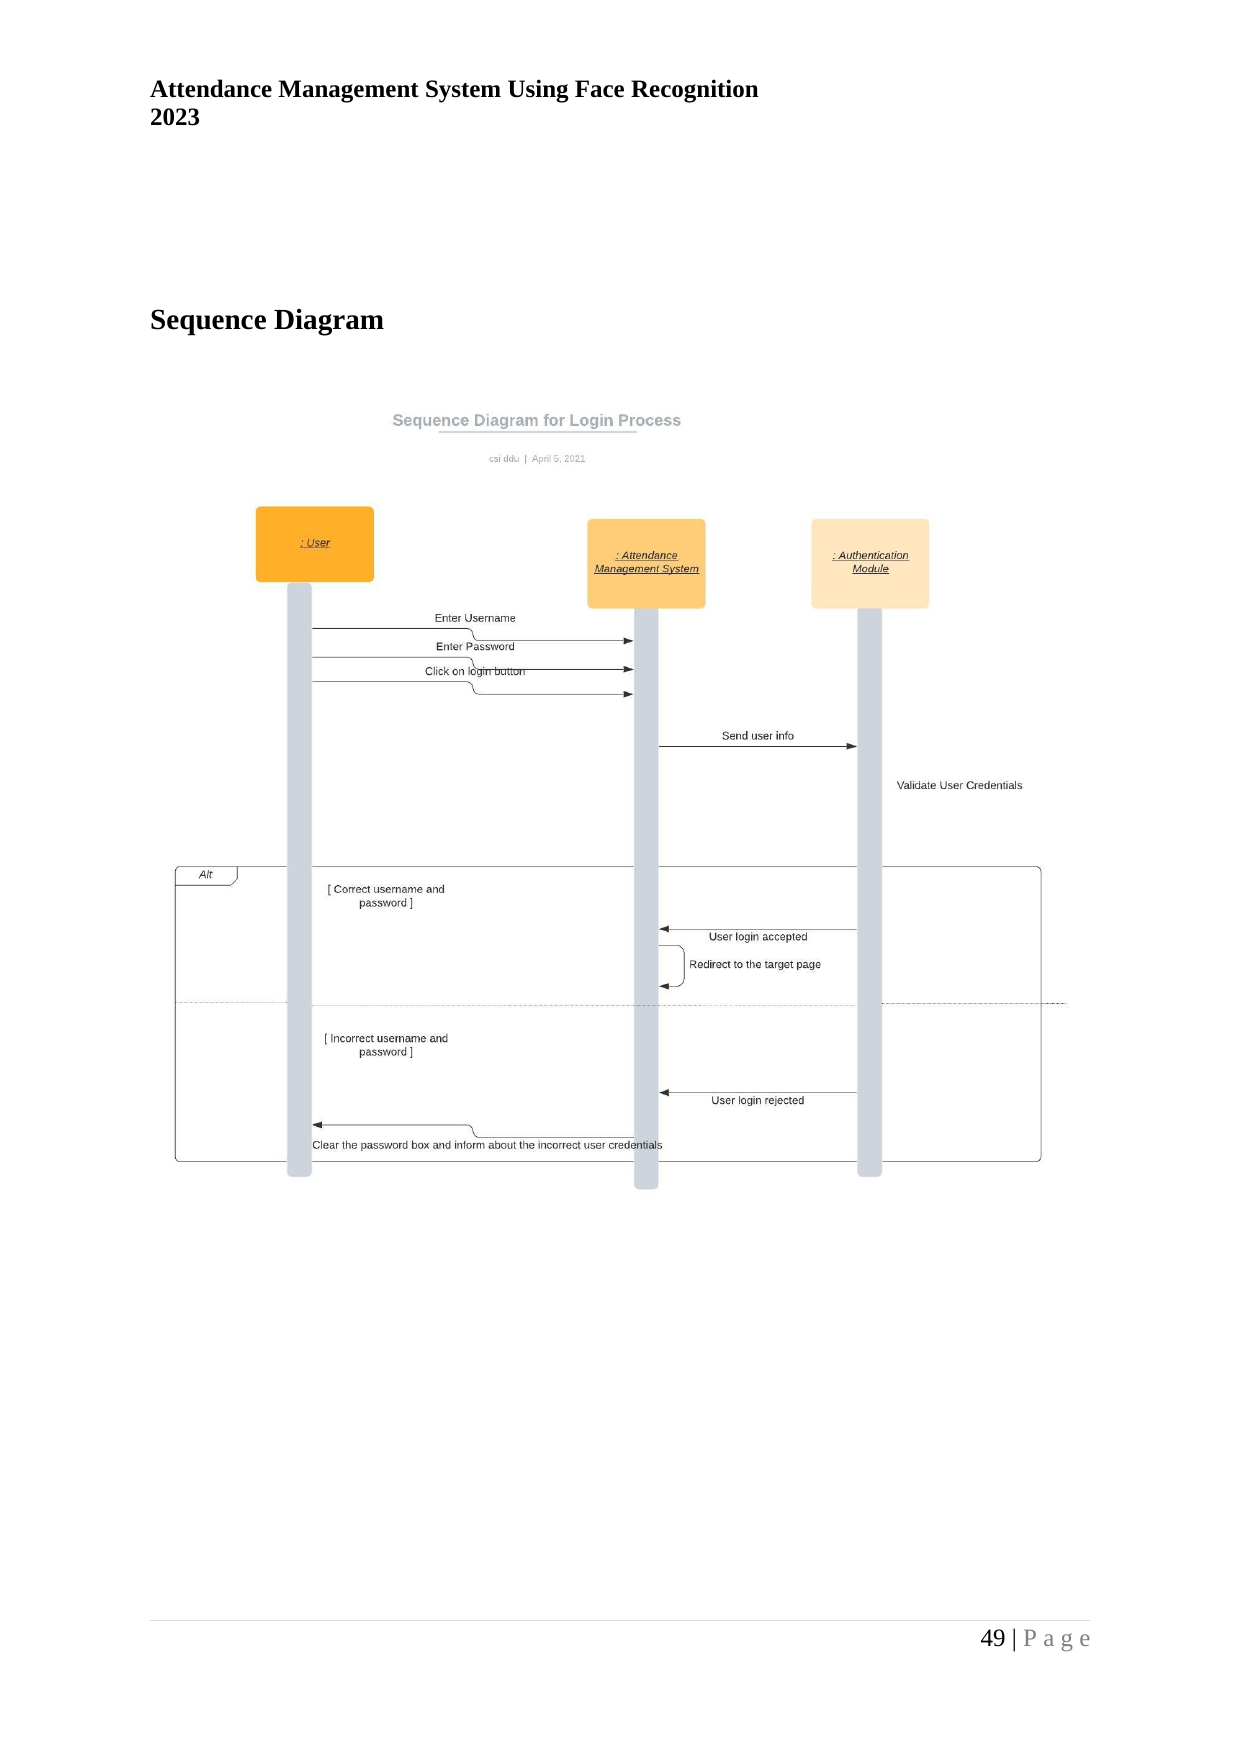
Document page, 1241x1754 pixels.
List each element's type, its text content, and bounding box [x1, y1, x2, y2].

text Sequence Diagram [150, 302, 1090, 336]
picture [150, 382, 1091, 1214]
